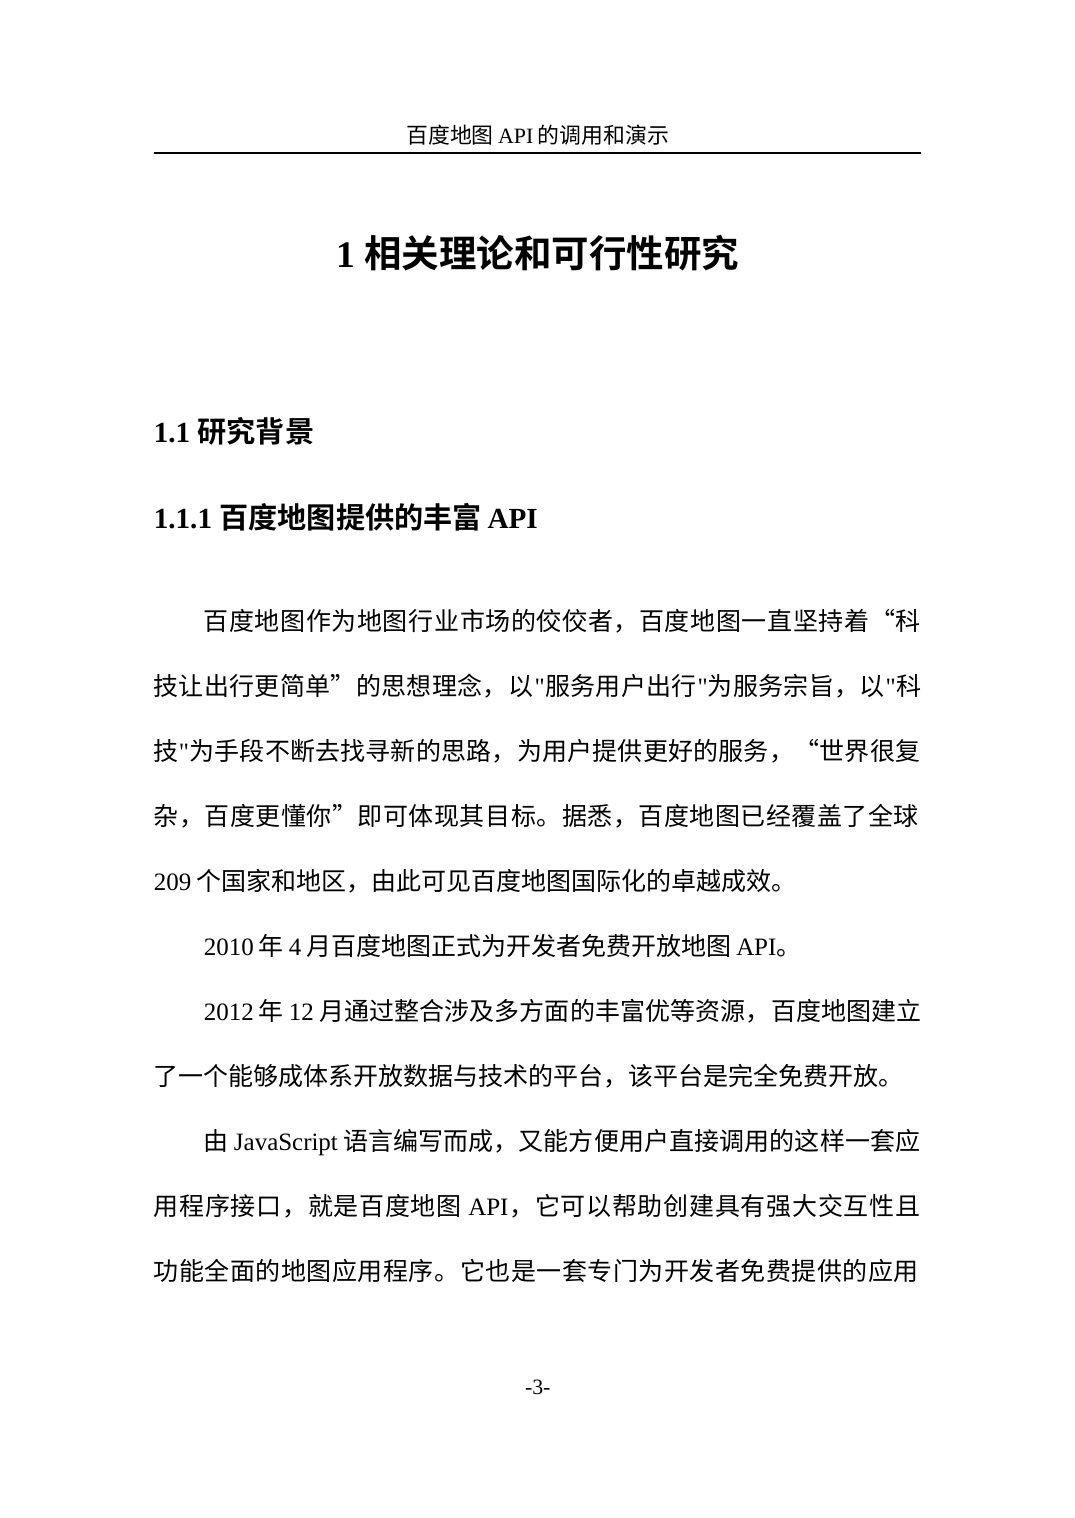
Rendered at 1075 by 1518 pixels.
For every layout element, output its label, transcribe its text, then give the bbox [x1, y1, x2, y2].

text 百度地图作为地图行业市场的佼佼者，百度地图一直坚持着“科技让出行更简单”的思想理念，以"服务用户出行"为服务宗旨，以"科技"为手段不断去找寻新的思路，为用户提供更好的服务，“世界很复杂，百度更懂你”即可体现其目标。据悉，百度地图已经覆盖了全球209个国家和地区，由此可见百度地图国际化的卓越成效。 [153, 587, 921, 912]
subtitle 1.1.1 百度地图提供的丰富API [153, 483, 921, 548]
text 2010年4月百度地图正式为开发者免费开放地图API。 [153, 912, 921, 977]
subtitle 1 相关理论和可行性研究 [153, 218, 921, 283]
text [153, 1107, 921, 1302]
subtitle 1.1 研究背景 [153, 397, 921, 462]
text 2012年12月通过整合涉及多方面的丰富优等资源，百度地图建立了一个能够成体系开放数据与技术的平台，该平台是完全免费开放。 [153, 977, 921, 1107]
